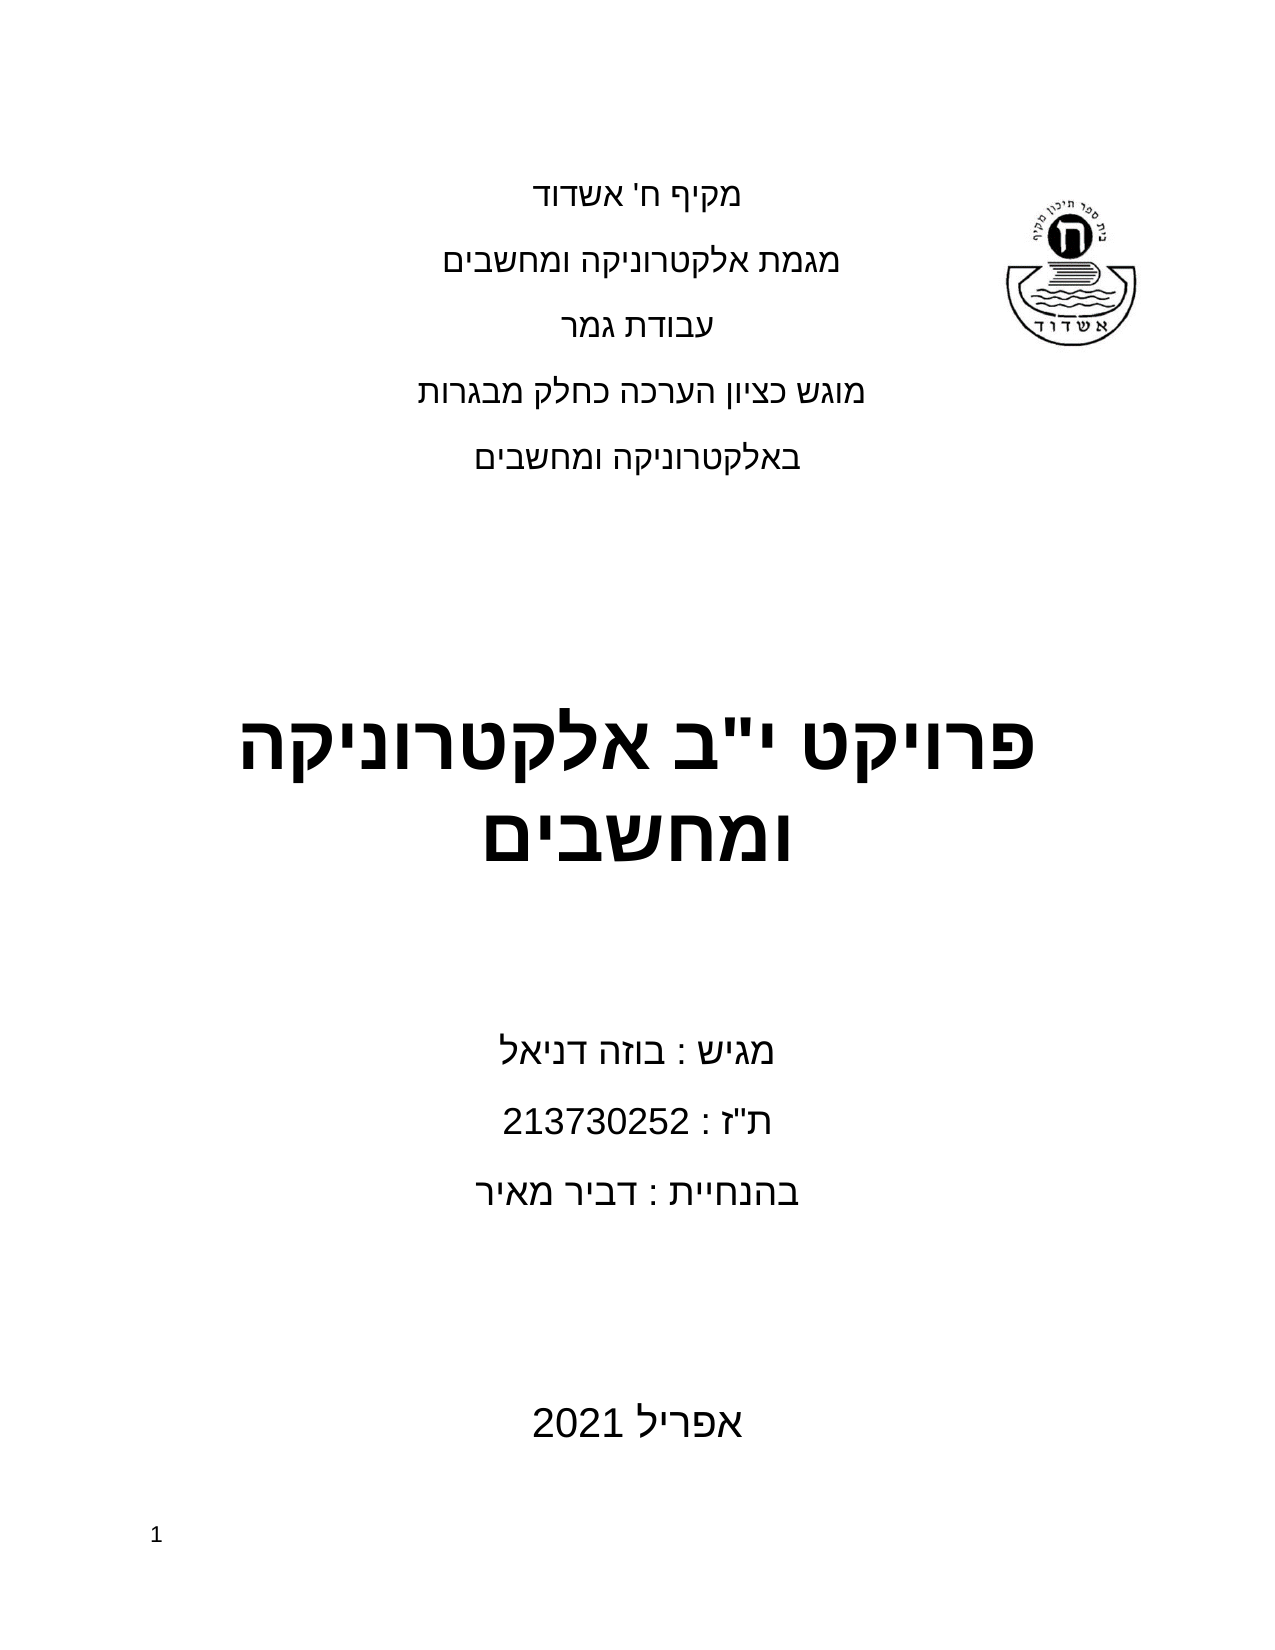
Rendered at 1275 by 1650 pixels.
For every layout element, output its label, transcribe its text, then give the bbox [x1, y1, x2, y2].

subtitle מקיף ח' אשדוד [150, 175, 1125, 213]
picture [977, 182, 1175, 361]
subtitle מגיש : בוזה דניאל [150, 1029, 1125, 1072]
subtitle ת"ז : 213730252 [150, 1099, 1125, 1143]
subtitle פרויקט י"ב אלקטרוניקה ומחשבים [150, 699, 1125, 877]
subtitle באלקטרוניקה ומחשבים [150, 438, 1125, 476]
subtitle מגמת אלקטרוניקה ומחשבים [150, 241, 1125, 279]
subtitle אפריל 2021 [150, 1398, 1125, 1446]
subtitle עבודת גמר [150, 306, 1125, 345]
subtitle בהנחיית : דביר מאיר [150, 1170, 1125, 1213]
subtitle מוגש כציון הערכה כחלק מבגרות [150, 372, 1125, 411]
